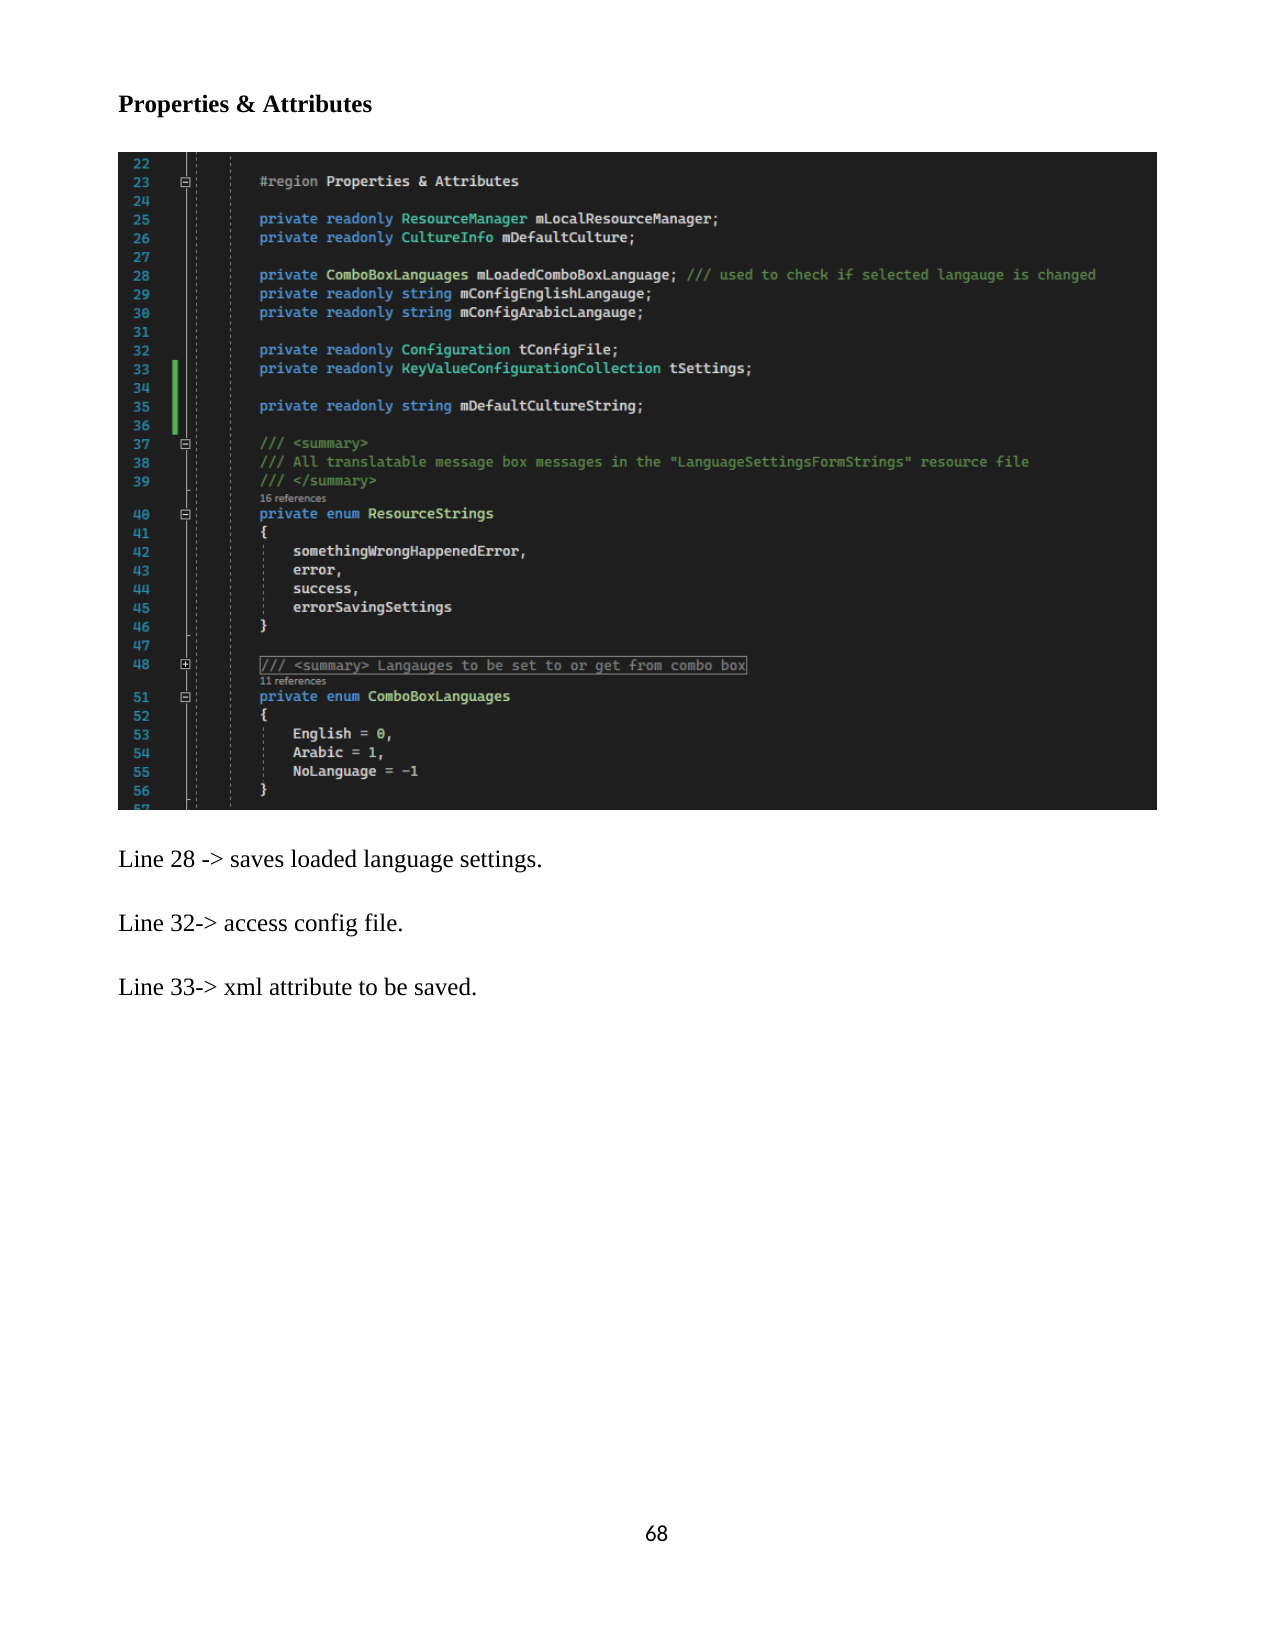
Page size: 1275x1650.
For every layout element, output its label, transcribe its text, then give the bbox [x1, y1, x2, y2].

text Properties & Attributes [118, 89, 1157, 117]
text Line 33-> xml attribute to be saved. [118, 972, 1157, 1001]
text Line 32-> access config file. [118, 908, 1157, 937]
picture [118, 152, 1157, 810]
text Line 28 -> saves loaded language settings. [118, 844, 1157, 873]
